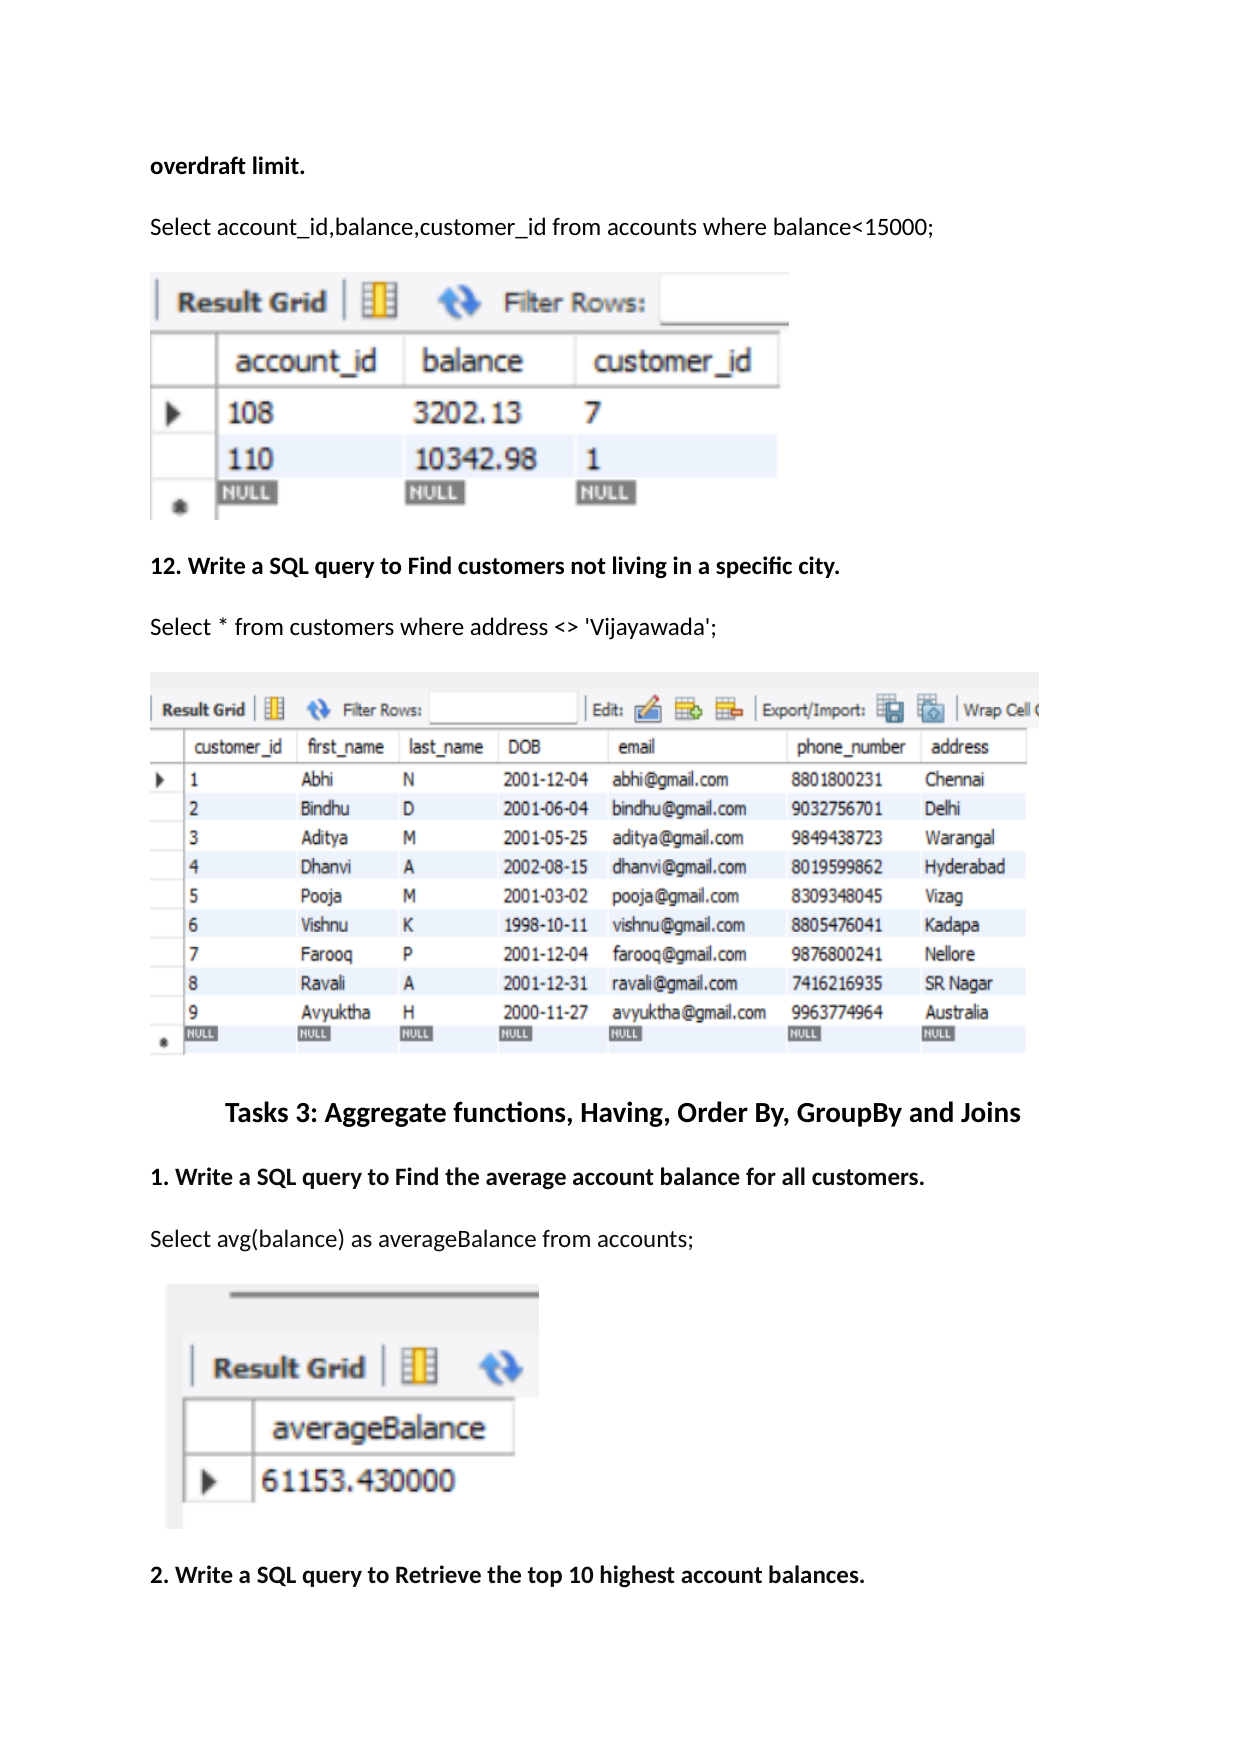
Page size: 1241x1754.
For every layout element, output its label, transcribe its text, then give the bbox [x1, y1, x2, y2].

text 1. Write a SQL query to Find the average account balance for all customers. [150, 1161, 1090, 1192]
text 12. Write a SQL query to Find customers not living in a specific city. [150, 550, 1090, 581]
picture [150, 672, 1039, 1064]
text Select avg(balance) as averageBalance from accounts; [150, 1223, 1090, 1253]
picture [150, 1284, 539, 1529]
text Select account_id,balance,customer_id from accounts where balance<15000; [150, 211, 1090, 242]
text 2. Write a SQL query to Retrieve the top 10 highest account balances. [150, 1559, 1090, 1590]
picture [150, 272, 789, 520]
text Select * from customers where address <> 'Vijayawada'; [150, 611, 1090, 642]
text overdraft limit. [150, 150, 1090, 181]
text Tasks 3: Aggregate functions, Having, Order By, GroupBy and Joins [150, 1094, 1090, 1130]
